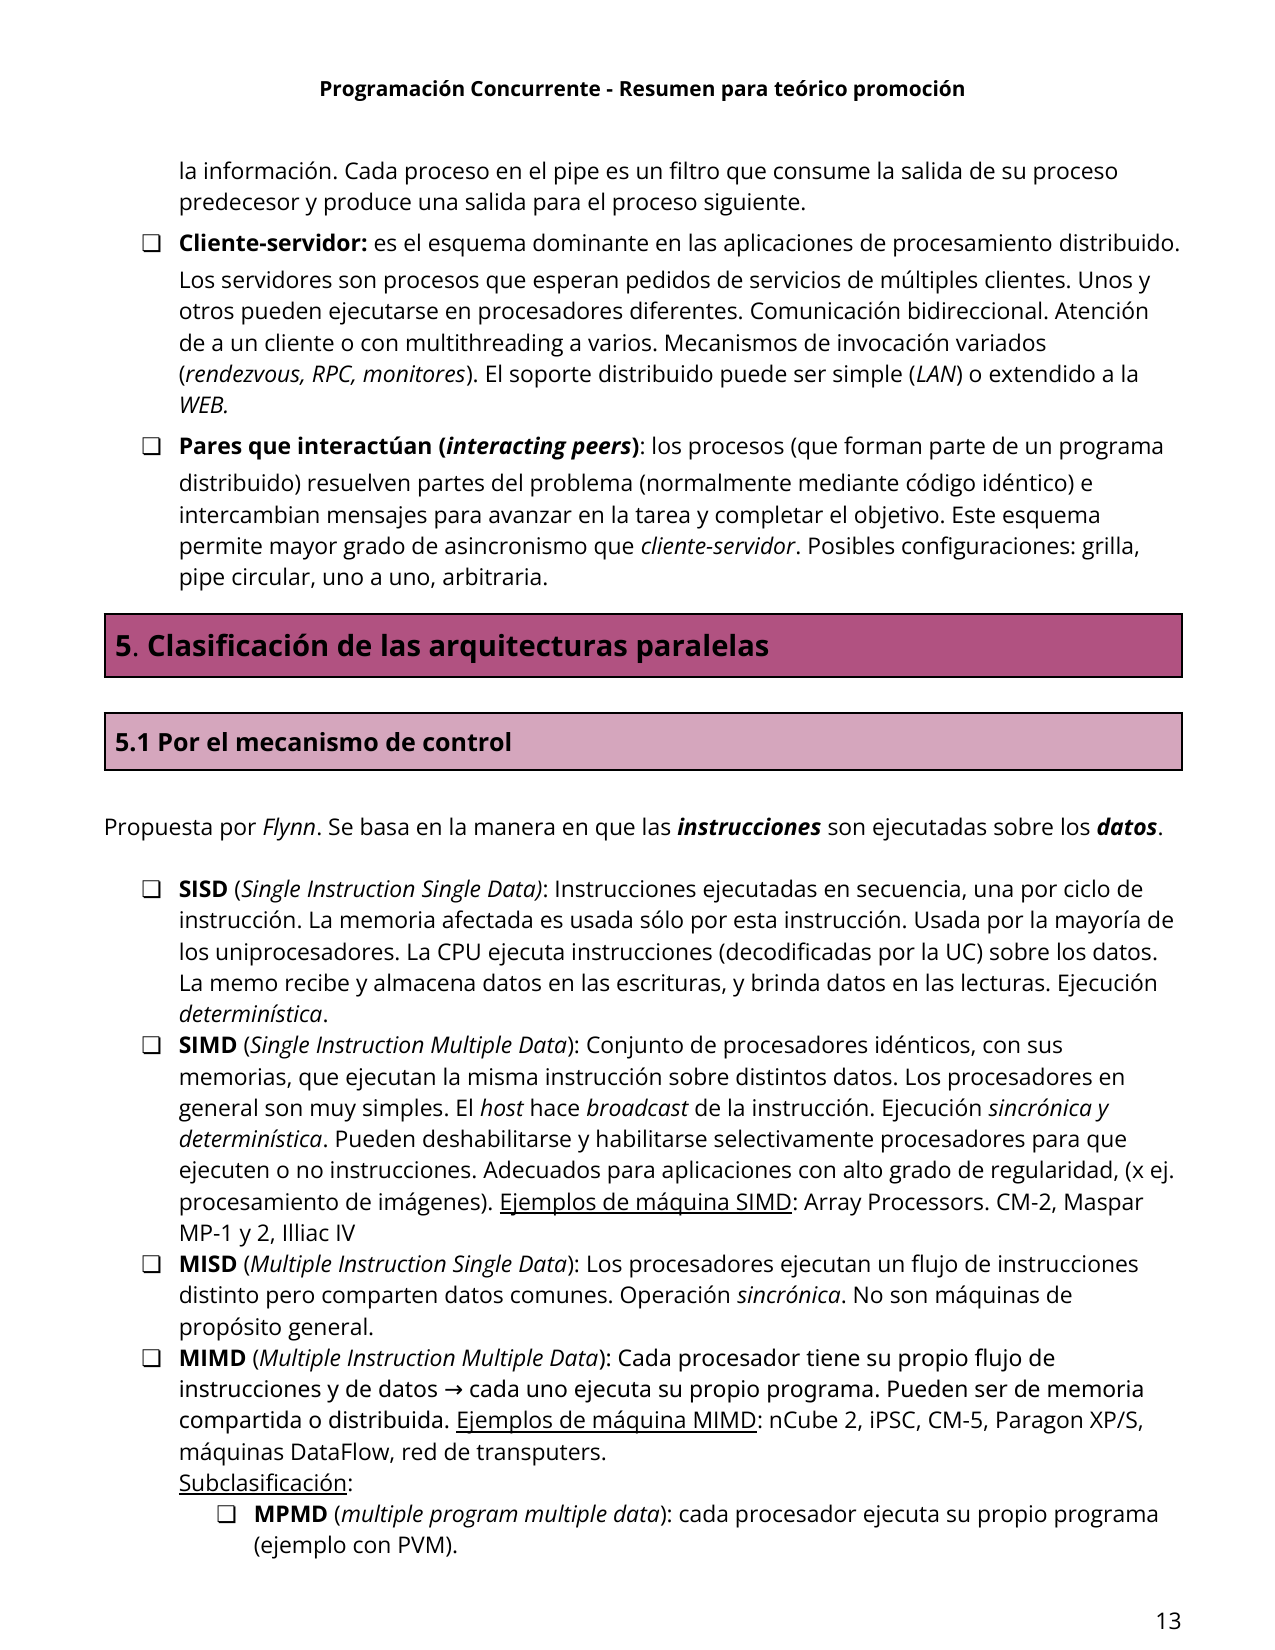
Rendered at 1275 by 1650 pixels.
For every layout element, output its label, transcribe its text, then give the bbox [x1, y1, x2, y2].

list MISD (Multiple Instruction Single Data): Los procesadores ejecutan un flujo de instrucciones distinto pero comparten datos comunes. Operación sincrónica. No son máquinas de propósito general. [141, 1248, 1181, 1342]
list MIMD (Multiple Instruction Multiple Data): Cada procesador tiene su propio flujo de instrucciones y de datos → cada uno ejecuta su propio programa. Pueden ser de memoria compartida o distribuida. Ejemplos de máquina MIMD: nCube 2, iPSC, CM-5, Paragon XP/S, máquinas DataFlow, red de transputers. [141, 1342, 1181, 1467]
list Pares que interactúan (interacting peers): los procesos (que forman parte de un programa distribuido) resuelven partes del problema (normalmente mediante código idéntico) e intercambian mensajes para avanzar en la tarea y completar el objetivo. Este esquema permite mayor grado de asincronismo que cliente-servidor. Posibles configuraciones: grilla, pipe circular, uno a uno, arbitraria. [141, 420, 1181, 592]
list SIMD (Single Instruction Multiple Data): Conjunto de procesadores idénticos, con sus memorias, que ejecutan la misma instrucción sobre distintos datos. Los procesadores en general son muy simples. El host hace broadcast de la instrucción. Ejecución sincrónica y determinística. Pueden deshabilitarse y habilitarse selectivamente procesadores para que ejecuten o no instrucciones. Adecuados para aplicaciones con alto grado de regularidad, (x ej. procesamiento de imágenes). Ejemplos de máquina SIMD: Array Processors. CM-2, Maspar MP-1 y 2, Illiac IV [141, 1029, 1181, 1248]
table_header 5.1 Por el mecanismo de control [106, 714, 1181, 769]
text Subclasificación: [178, 1467, 1181, 1498]
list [141, 154, 1181, 217]
text Propuesta por Flynn. Se basa en la manera en que las instrucciones son ejecutadas sobre los datos. [103, 811, 1181, 842]
list Cliente-servidor: es el esquema dominante en las aplicaciones de procesamiento distribuido. Los servidores son procesos que esperan pedidos de servicios de múltiples clientes. Unos y otros pueden ejecutarse en procesadores diferentes. Comunicación bidireccional. Atención de a un cliente o con multithreading a varios. Mecanismos de invocación variados (rendezvous, RPC, monitores). El soporte distribuido puede ser simple (LAN) o extendido a la WEB. [141, 217, 1181, 420]
table_header 5. Clasificación de las arquitecturas paralelas [106, 615, 1181, 676]
list MPMD (multiple program multiple data): cada procesador ejecuta su propio programa (ejemplo con PVM). [216, 1498, 1181, 1561]
list SISD (Single Instruction Single Data): Instrucciones ejecutadas en secuencia, una por ciclo de instrucción. La memoria afectada es usada sólo por esta instrucción. Usada por la mayoría de los uniprocesadores. La CPU ejecuta instrucciones (decodificadas por la UC) sobre los datos. La memo recibe y almacena datos en las escrituras, y brinda datos en las lecturas. Ejecución determinística. [141, 873, 1181, 1029]
